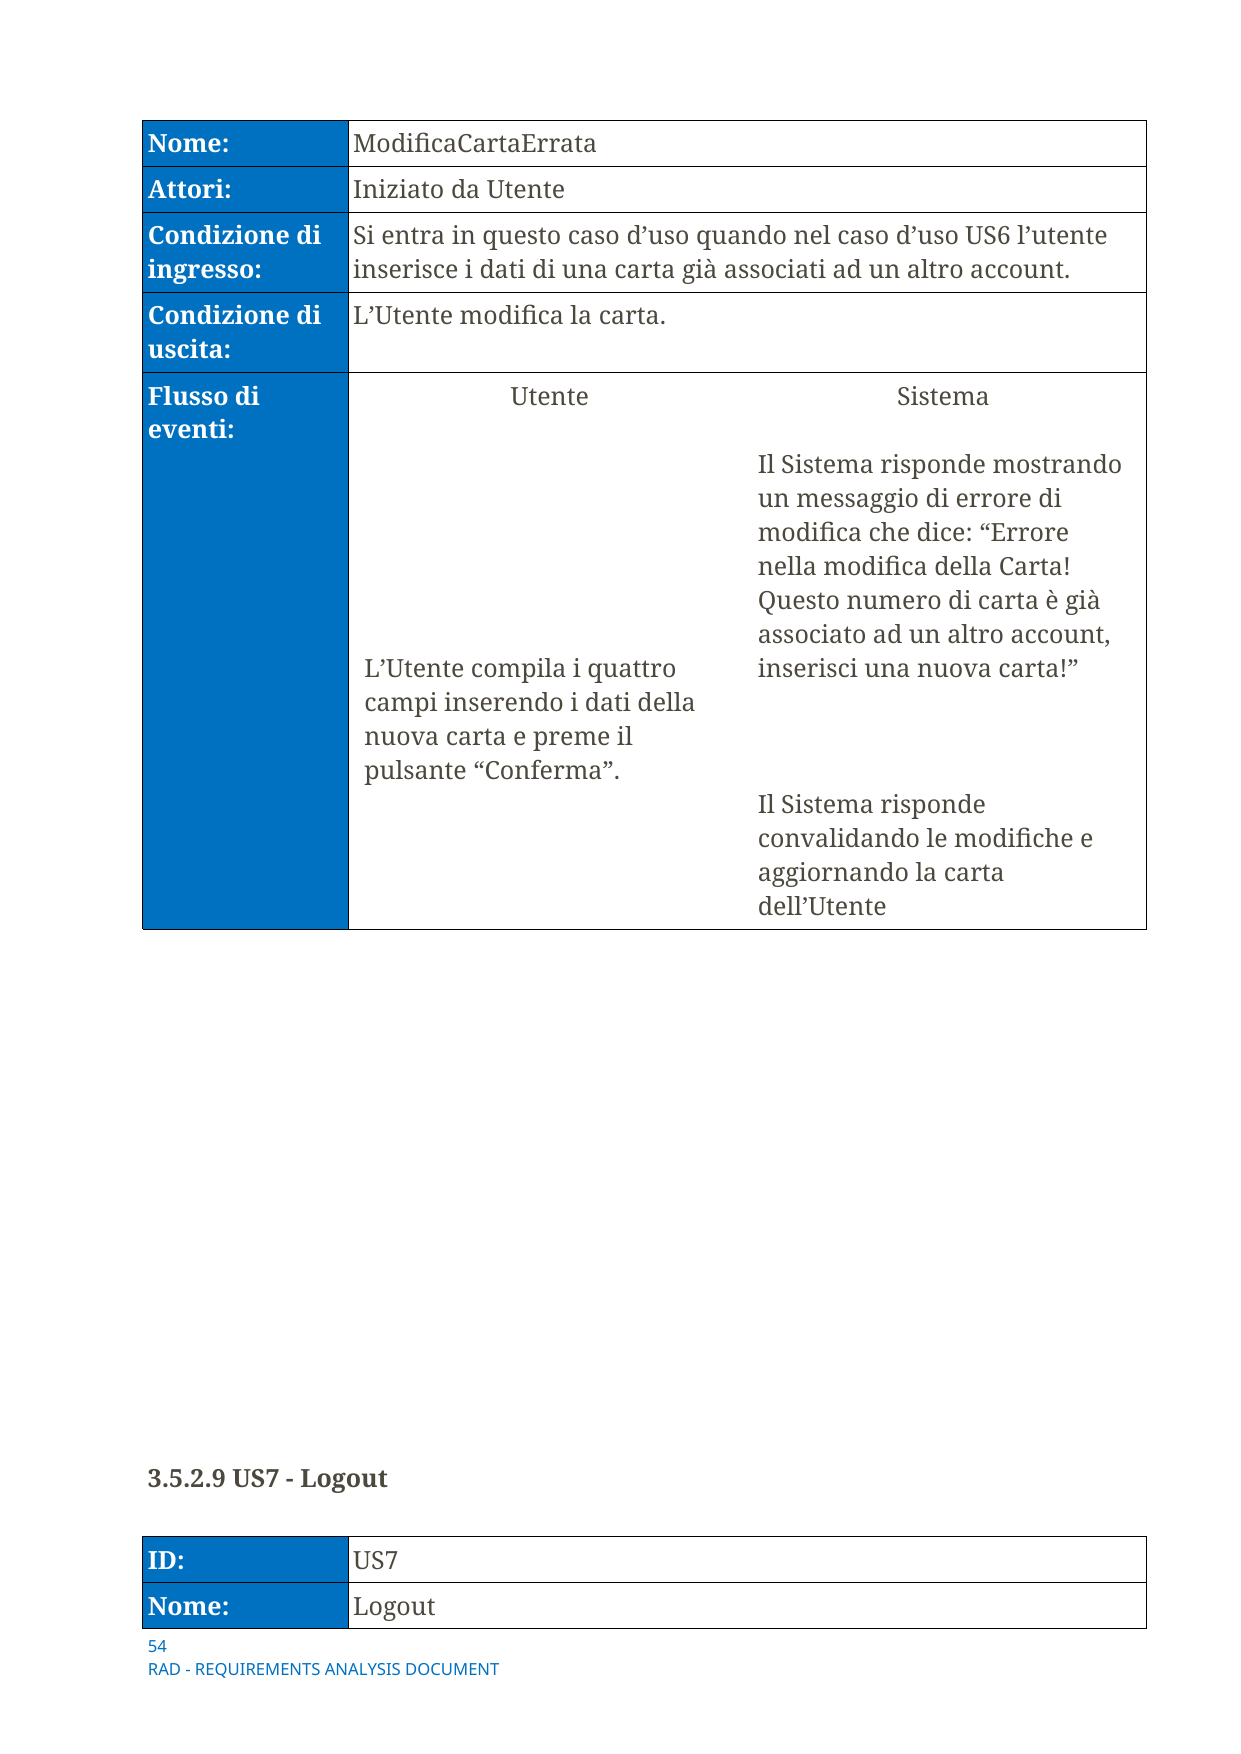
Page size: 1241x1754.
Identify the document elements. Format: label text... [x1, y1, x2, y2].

table_cell ModificaCartaErrata [349, 121, 1146, 166]
table_cell Nome: [143, 121, 348, 166]
table_cell Condizione di ingresso: [143, 213, 348, 292]
table_cell Condizione di uscita: [143, 293, 348, 372]
table_cell Si entra in questo caso d’uso quando nel caso d’uso US6 l’utente inserisce i dati di una carta già associati ad un altro account. [349, 213, 1146, 292]
text 3.5.2.9 US7 - Logout [148, 1460, 1092, 1494]
table_cell Nome: [143, 1583, 348, 1628]
table_cell Flusso di eventi: [143, 373, 348, 929]
table_cell [349, 373, 1146, 929]
table_cell L’Utente modifica la carta. [349, 293, 1146, 372]
table_header ID: [143, 1537, 348, 1582]
table_header US7 [349, 1537, 1146, 1582]
table_cell Attori: [143, 167, 348, 212]
table_cell Iniziato da Utente [349, 167, 1146, 212]
table_cell Logout [349, 1583, 1146, 1628]
